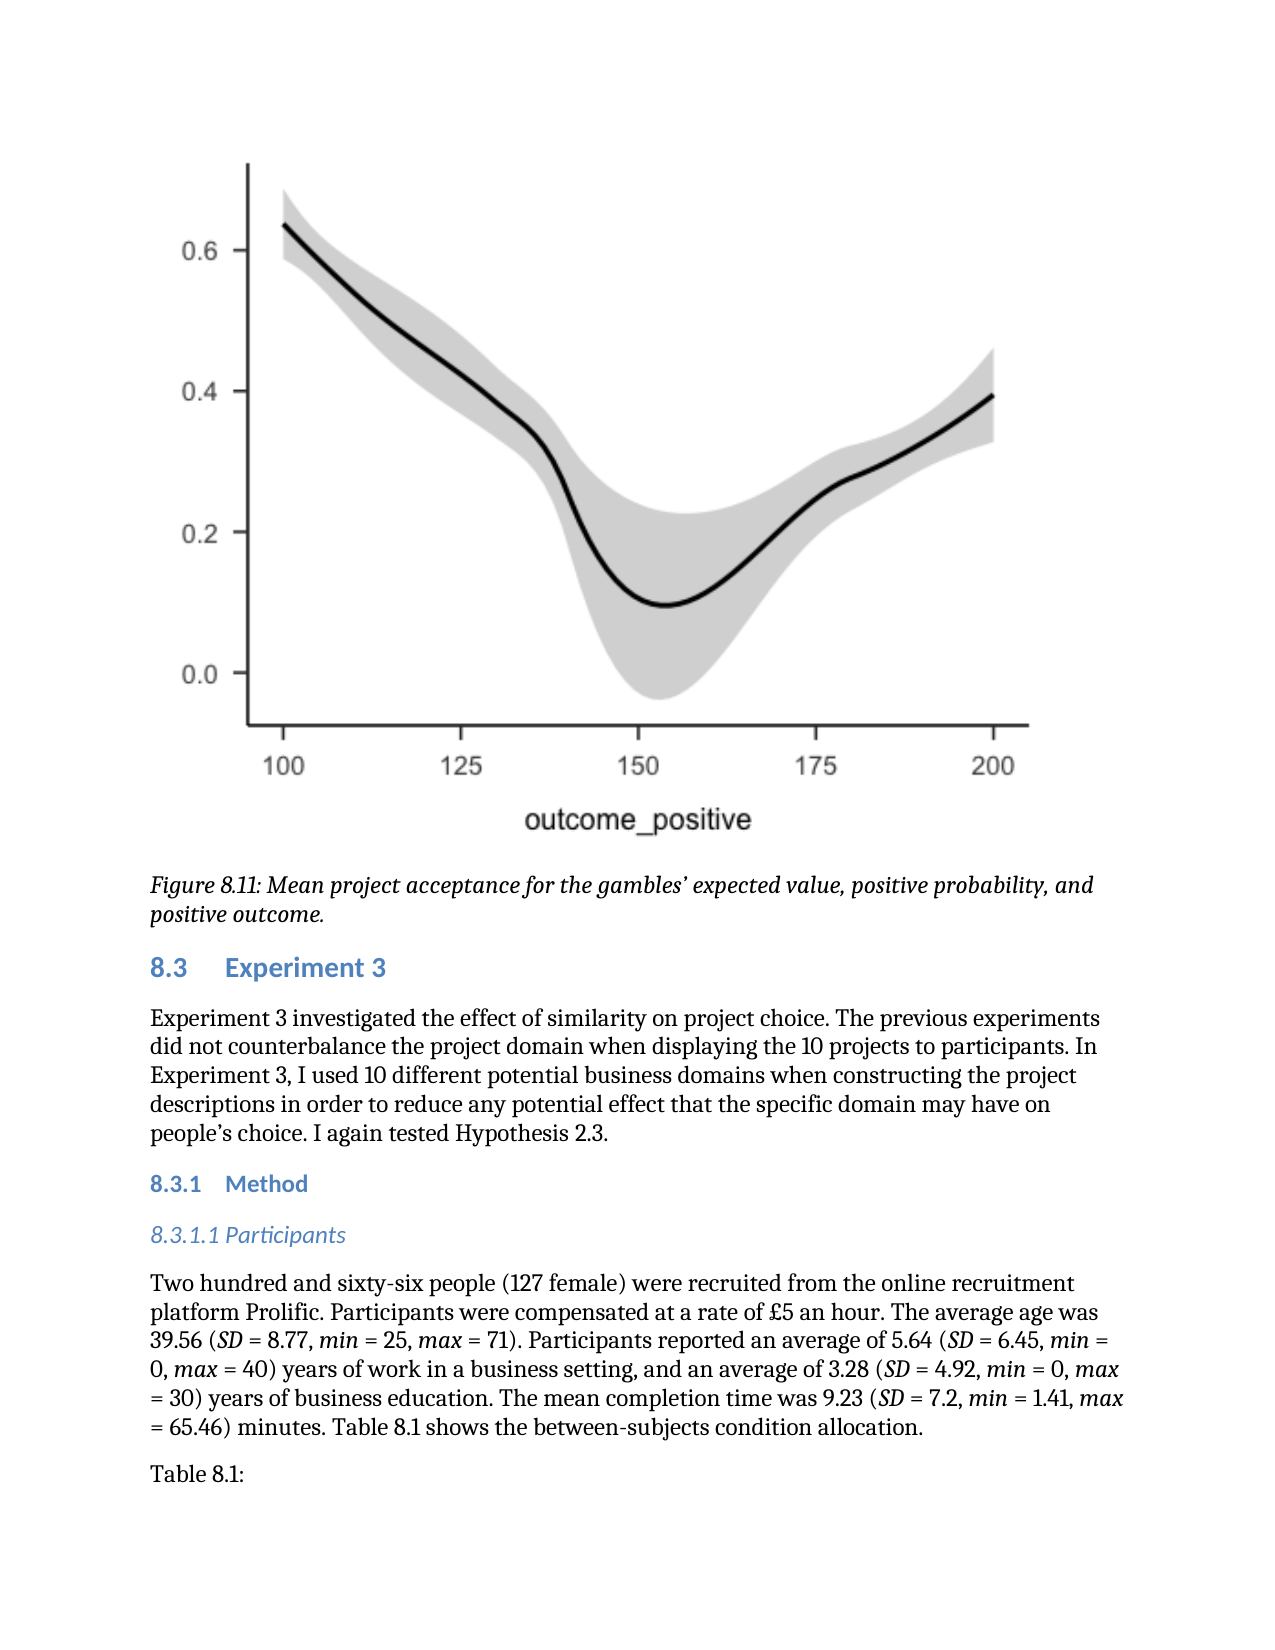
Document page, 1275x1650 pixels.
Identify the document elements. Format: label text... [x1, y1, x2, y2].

text Experiment 3 investigated the effect of similarity on project choice. The previous experiments did not counterbalance the project domain when displaying the 10 projects to participants. In Experiment 3, I used 10 different potential business domains when constructing the project descriptions in order to reduce any potential effect that the specific domain may have on people’s choice. I again tested Hypothesis 2.3. [150, 1003, 1125, 1147]
picture [168, 150, 1044, 850]
subtitle 8.3.1.1 Participants [150, 1219, 1125, 1250]
subtitle 8.3.1 Method [150, 1168, 1125, 1199]
text Figure 8.11: Mean project acceptance for the gambles’ expected value, positive probability, and positive outcome. [150, 871, 1125, 928]
text Two hundred and sixty-six people (127 female) were recruited from the online recruitment platform Prolific. Participants were compensated at a rate of £5 an hour. The average age was 39.56 (SD = 8.77, min = 25, max = 71). Participants reported an average of 5.64 (SD = 6.45, min = 0, max = 40) years of work in a business setting, and an average of 3.28 (SD = 4.92, min = 0, max = 30) years of business education. The mean completion time was 9.23 (SD = 7.2, min = 1.41, max = 65.46) minutes. Table 8.1 shows the between-subjects condition allocation. [150, 1269, 1125, 1441]
text Table 8.1: [150, 1460, 1125, 1489]
subtitle 8.3 Experiment 3 [150, 949, 1125, 985]
